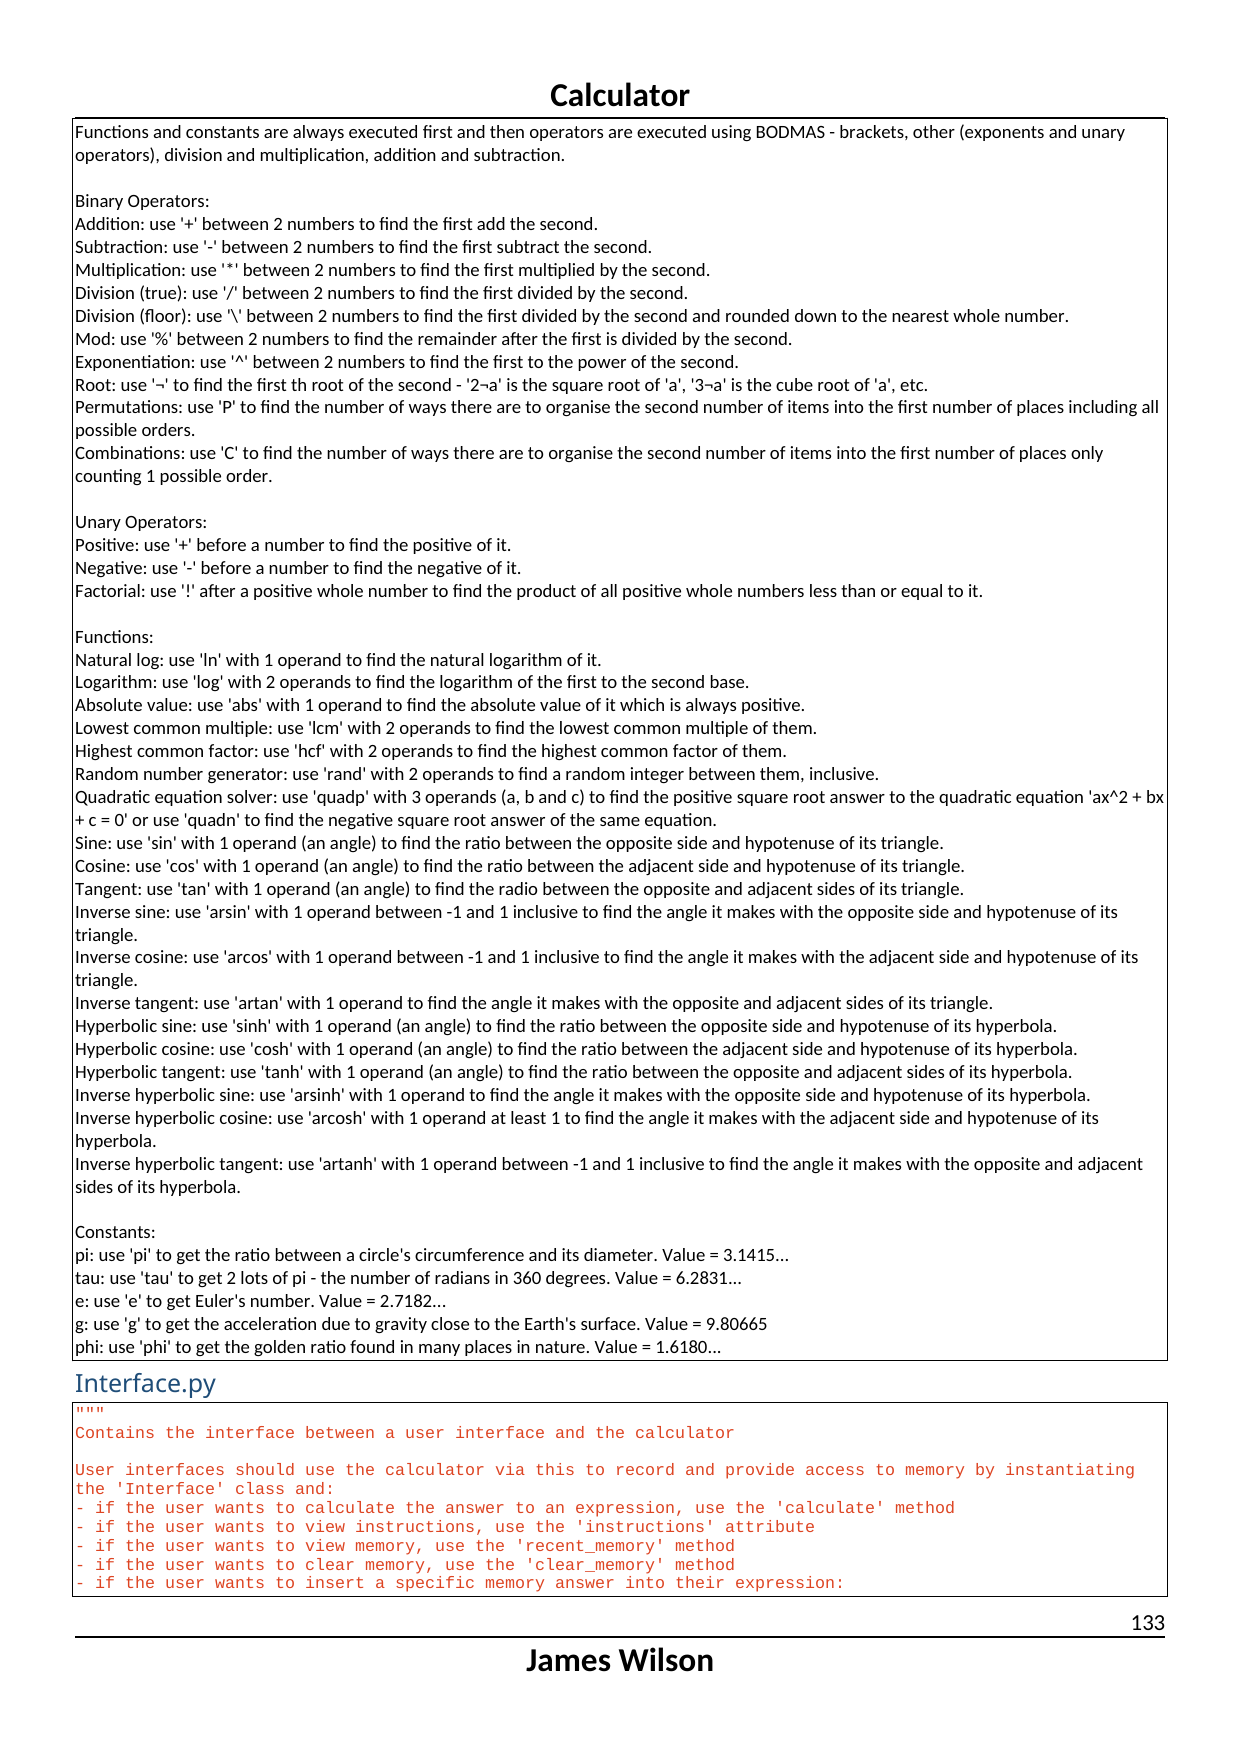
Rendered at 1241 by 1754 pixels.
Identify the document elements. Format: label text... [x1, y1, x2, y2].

text Inverse cosine: use 'arcos' with 1 operand between -1 and 1 inclusive to find the angle it makes with the adjacent side and hypotenuse of its triangle. [75, 946, 1165, 992]
text - if the user wants to insert a specific memory answer into their expression: [73, 1572, 1167, 1596]
text Functions and constants are always executed first and then operators are executed using BODMAS - brackets, other (exponents and unary operators), division and multiplication, addition and subtraction. [73, 119, 1167, 167]
text Subtraction: use '-' between 2 numbers to find the first subtract the second. [75, 235, 1165, 258]
text Hyperbolic sine: use 'sinh' with 1 operand (an angle) to find the ratio between the opposite side and hypotenuse of its hyperbola. [75, 1014, 1165, 1037]
text Sine: use 'sin' with 1 operand (an angle) to find the ratio between the opposite side and hypotenuse of its triangle. [75, 831, 1165, 854]
text Permutations: use 'P' to find the number of ways there are to organise the second number of items into the first number of places including all possible orders. [75, 396, 1165, 442]
text - if the user wants to clear memory, use the 'clear_memory' method [75, 1556, 1165, 1572]
text Addition: use '+' between 2 numbers to find the first add the second. [75, 212, 1165, 235]
text Division (true): use '/' between 2 numbers to find the first divided by the second. [75, 281, 1165, 304]
text Hyperbolic cosine: use 'cosh' with 1 operand (an angle) to find the ratio between the adjacent side and hypotenuse of its hyperbola. [75, 1037, 1165, 1060]
text Inverse hyperbolic sine: use 'arsinh' with 1 operand to find the angle it makes with the opposite side and hypotenuse of its hyperbola. [75, 1083, 1165, 1106]
text Cosine: use 'cos' with 1 operand (an angle) to find the ratio between the adjacent side and hypotenuse of its triangle. [75, 854, 1165, 877]
text Hyperbolic tangent: use 'tanh' with 1 operand (an angle) to find the ratio between the opposite and adjacent sides of its hyperbola. [75, 1060, 1165, 1083]
text Inverse sine: use 'arsin' with 1 operand between -1 and 1 inclusive to find the angle it makes with the opposite side and hypotenuse of its triangle. [75, 900, 1165, 946]
text - if the user wants to view instructions, use the 'instructions' attribute [75, 1518, 1165, 1537]
text e: use 'e' to get Euler's number. Value = 2.7182... [75, 1289, 1165, 1312]
text Inverse hyperbolic tangent: use 'artanh' with 1 operand between -1 and 1 inclusive to find the angle it makes with the opposite and adjacent sides of its hyperbola. [75, 1152, 1165, 1198]
text Logarithm: use 'log' with 2 operands to find the logarithm of the first to the second base. [75, 671, 1165, 694]
text tau: use 'tau' to get 2 lots of pi - the number of radians in 360 degrees. Value = 6.2831... [75, 1267, 1165, 1289]
text Multiplication: use '*' between 2 numbers to find the first multiplied by the second. [75, 258, 1165, 281]
text g: use 'g' to get the acceleration due to gravity close to the Earth's surface. Value = 9.80665 [75, 1312, 1165, 1332]
text Negative: use '-' before a number to find the negative of it. [75, 556, 1165, 579]
subtitle Interface.py [75, 1366, 1165, 1399]
text - if the user wants to calculate the answer to an expression, use the 'calculate' method [75, 1500, 1165, 1518]
text Contains the interface between a user interface and the calculator [75, 1424, 1165, 1443]
text Natural log: use 'ln' with 1 operand to find the natural logarithm of it. [75, 648, 1165, 671]
text User interfaces should use the calculator via this to record and provide access to memory by instantiating the 'Interface' class and: [75, 1462, 1165, 1500]
text Inverse tangent: use 'artan' with 1 operand to find the angle it makes with the opposite and adjacent sides of its triangle. [75, 992, 1165, 1014]
text Unary Operators: [75, 510, 1165, 533]
text Tangent: use 'tan' with 1 operand (an angle) to find the radio between the opposite and adjacent sides of its triangle. [75, 877, 1165, 900]
text Lowest common multiple: use 'lcm' with 2 operands to find the lowest common multiple of them. [75, 717, 1165, 739]
text Functions: [75, 625, 1165, 648]
text Absolute value: use 'abs' with 1 operand to find the absolute value of it which is always positive. [75, 694, 1165, 717]
text pi: use 'pi' to get the ratio between a circle's circumference and its diameter. Value = 3.1415... [75, 1244, 1165, 1267]
text Quadratic equation solver: use 'quadp' with 3 operands (a, b and c) to find the positive square root answer to the quadratic equation 'ax^2 + bx + c = 0' or use 'quadn' to find the negative square root answer of the same equation. [75, 785, 1165, 831]
text Division (floor): use '\' between 2 numbers to find the first divided by the second and rounded down to the nearest whole number. [75, 304, 1165, 327]
text Root: use '¬' to find the first th root of the second - '2¬a' is the square root of 'a', '3¬a' is the cube root of 'a', etc. [75, 373, 1165, 396]
text Factorial: use '!' after a positive whole number to find the product of all positive whole numbers less than or equal to it. [75, 579, 1165, 602]
text - if the user wants to view memory, use the 'recent_memory' method [75, 1537, 1165, 1556]
text Inverse hyperbolic cosine: use 'arcosh' with 1 operand at least 1 to find the angle it makes with the adjacent side and hypotenuse of its hyperbola. [75, 1106, 1165, 1152]
text Constants: [75, 1221, 1165, 1244]
text Mod: use '%' between 2 numbers to find the remainder after the first is divided by the second. [75, 327, 1165, 350]
text Positive: use '+' before a number to find the positive of it. [75, 533, 1165, 556]
text phi: use 'phi' to get the golden ratio found in many places in nature. Value = 1.6180... [73, 1332, 1167, 1360]
text """ [73, 1403, 1167, 1424]
text Combinations: use 'C' to find the number of ways there are to organise the second number of items into the first number of places only counting 1 possible order. [75, 442, 1165, 487]
text Random number generator: use 'rand' with 2 operands to find a random integer between them, inclusive. [75, 762, 1165, 785]
text Highest common factor: use 'hcf' with 2 operands to find the highest common factor of them. [75, 739, 1165, 762]
text Binary Operators: [75, 189, 1165, 212]
text Exponentiation: use '^' between 2 numbers to find the first to the power of the second. [75, 350, 1165, 373]
